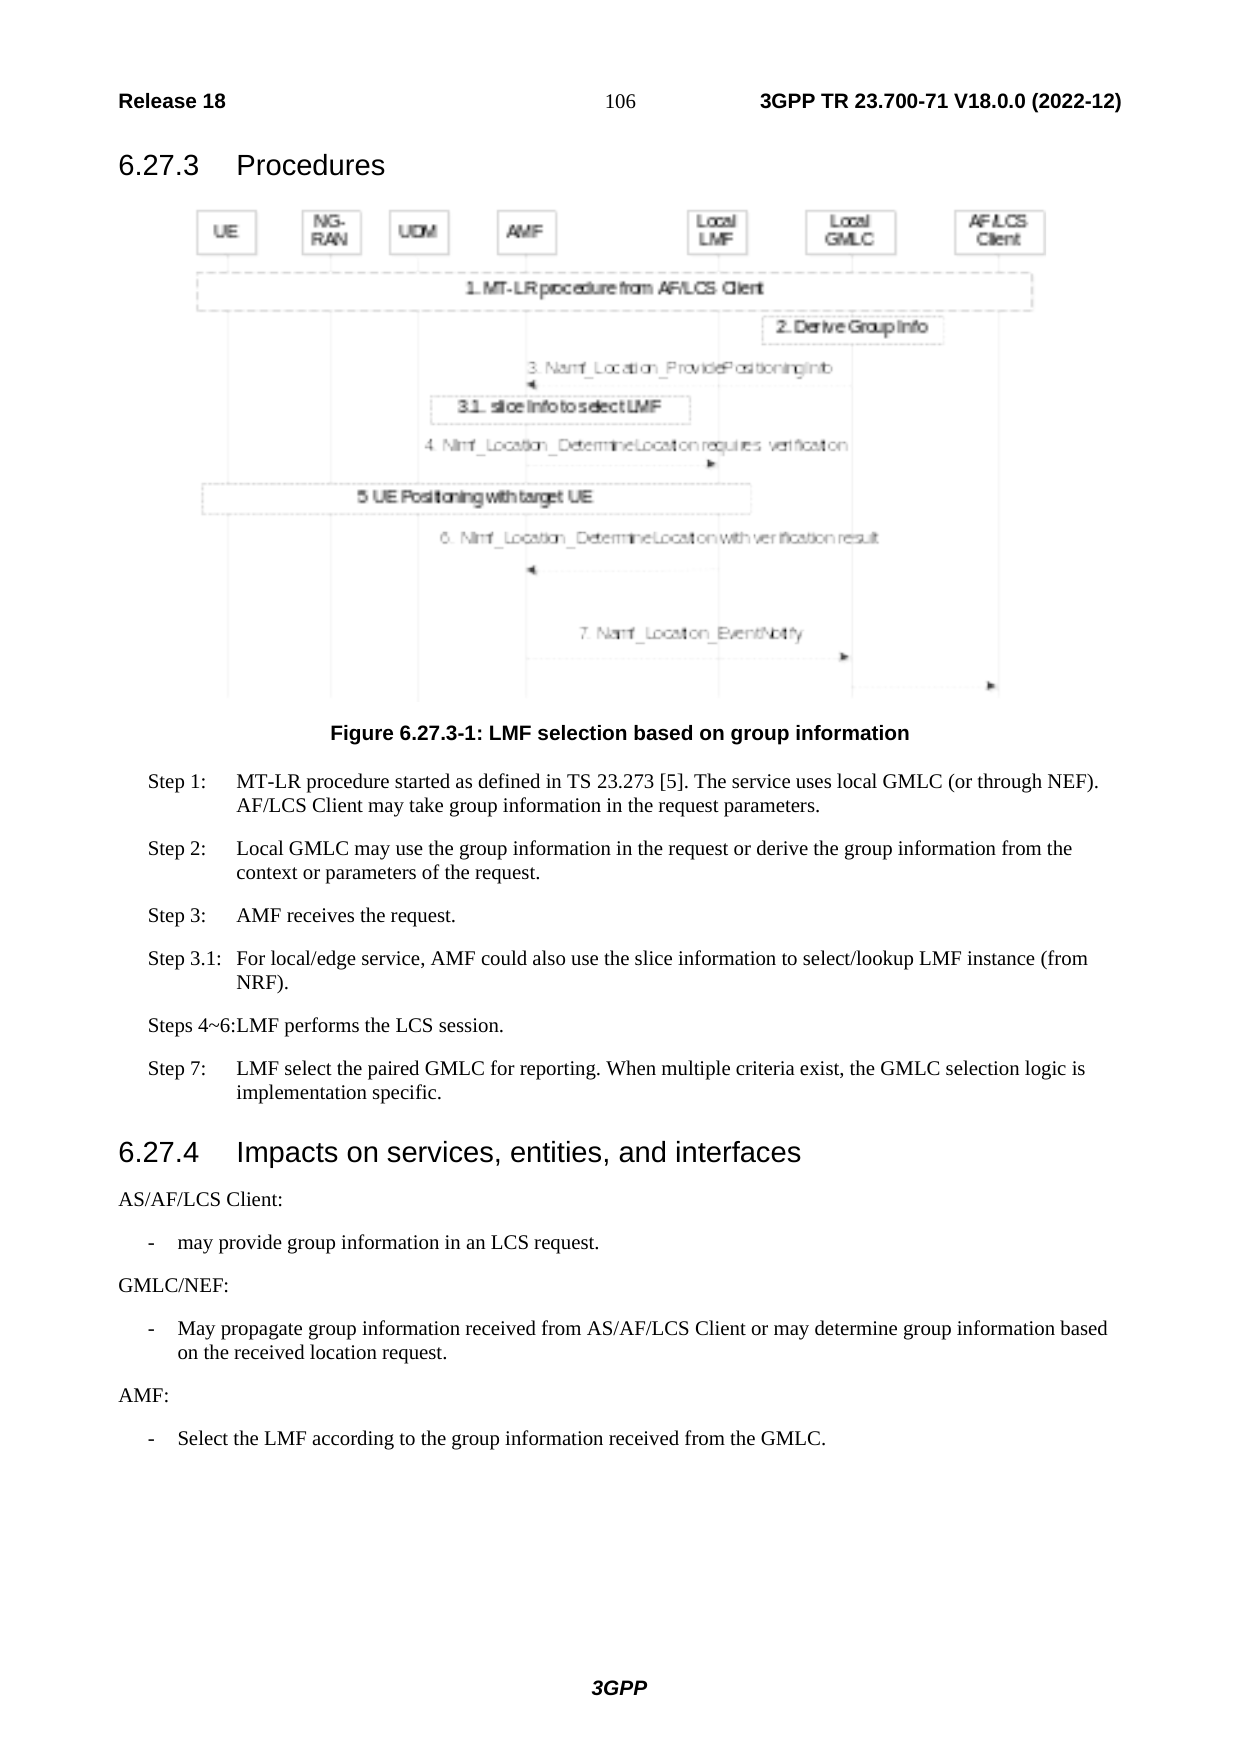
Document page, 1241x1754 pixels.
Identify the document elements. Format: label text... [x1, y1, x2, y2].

text Step 1: MT-LR procedure started as defined in TS 23.273 [5]. The service uses local GMLC (or through NEF). AF/LCS Client may take group information in the request parameters. [148, 769, 1122, 817]
text Step 2: Local GMLC may use the group information in the request or derive the group information from the context or parameters of the request. [148, 836, 1122, 884]
text AS/AF/LCS Client: [118, 1187, 1122, 1211]
text Steps 4~6: LMF performs the LCS session. [148, 1013, 1122, 1037]
text Step 3: AMF receives the request. [148, 903, 1122, 927]
subtitle 6.27.4 Impacts on services, entities, and interfaces [118, 1135, 1122, 1168]
text GMLC/NEF: [118, 1273, 1122, 1297]
text - Select the LMF according to the group information received from the GMLC. [148, 1425, 1122, 1449]
text AMF: [118, 1383, 1122, 1407]
subtitle 6.27.3 Procedures [118, 147, 1122, 181]
text - May propagate group information received from AS/AF/LCS Client or may determine group information based on the received location request. [148, 1316, 1122, 1364]
text Figure 6.27.3-1: LMF selection based on group information [118, 720, 1122, 744]
text Step 7: LMF select the paired GMLC for reporting. When multiple criteria exist, the GMLC selection logic is implementation specific. [148, 1056, 1122, 1104]
text Step 3.1: For local/edge service, AMF could also use the slice information to select/lookup LMF instance (from NRF). [148, 946, 1122, 994]
text - may provide group information in an LCS request. [148, 1230, 1122, 1254]
